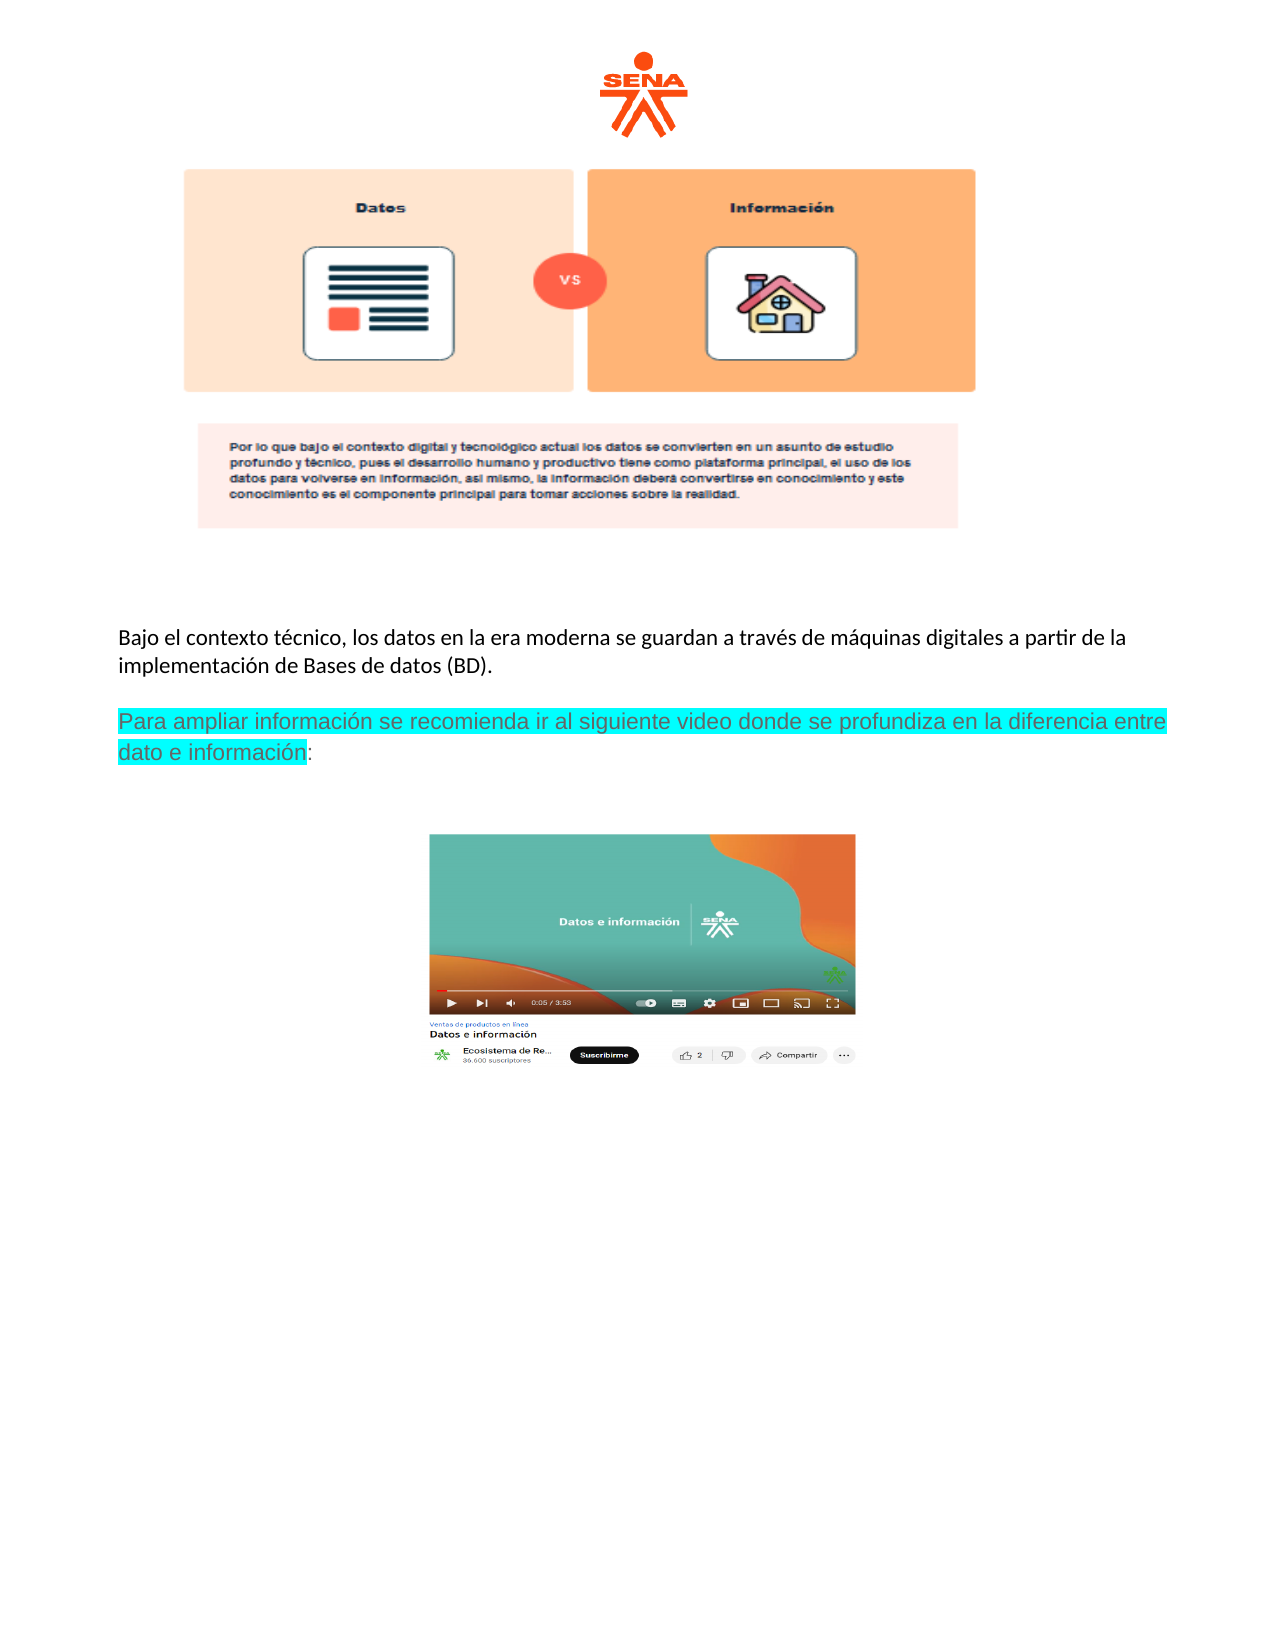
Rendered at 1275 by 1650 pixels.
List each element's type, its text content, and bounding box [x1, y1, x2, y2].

text Bajo el contexto técnico, los datos en la era moderna se guardan a través de máquinas digitales a partir de la implementación de Bases de datos (BD). [118, 623, 1167, 679]
picture [590, 48, 694, 142]
picture [421, 832, 864, 1067]
subtitle Para ampliar información se recomienda ir al siguiente video donde se profundiza en la diferencia entre dato e información: [118, 734, 1167, 765]
picture [118, 147, 1023, 535]
